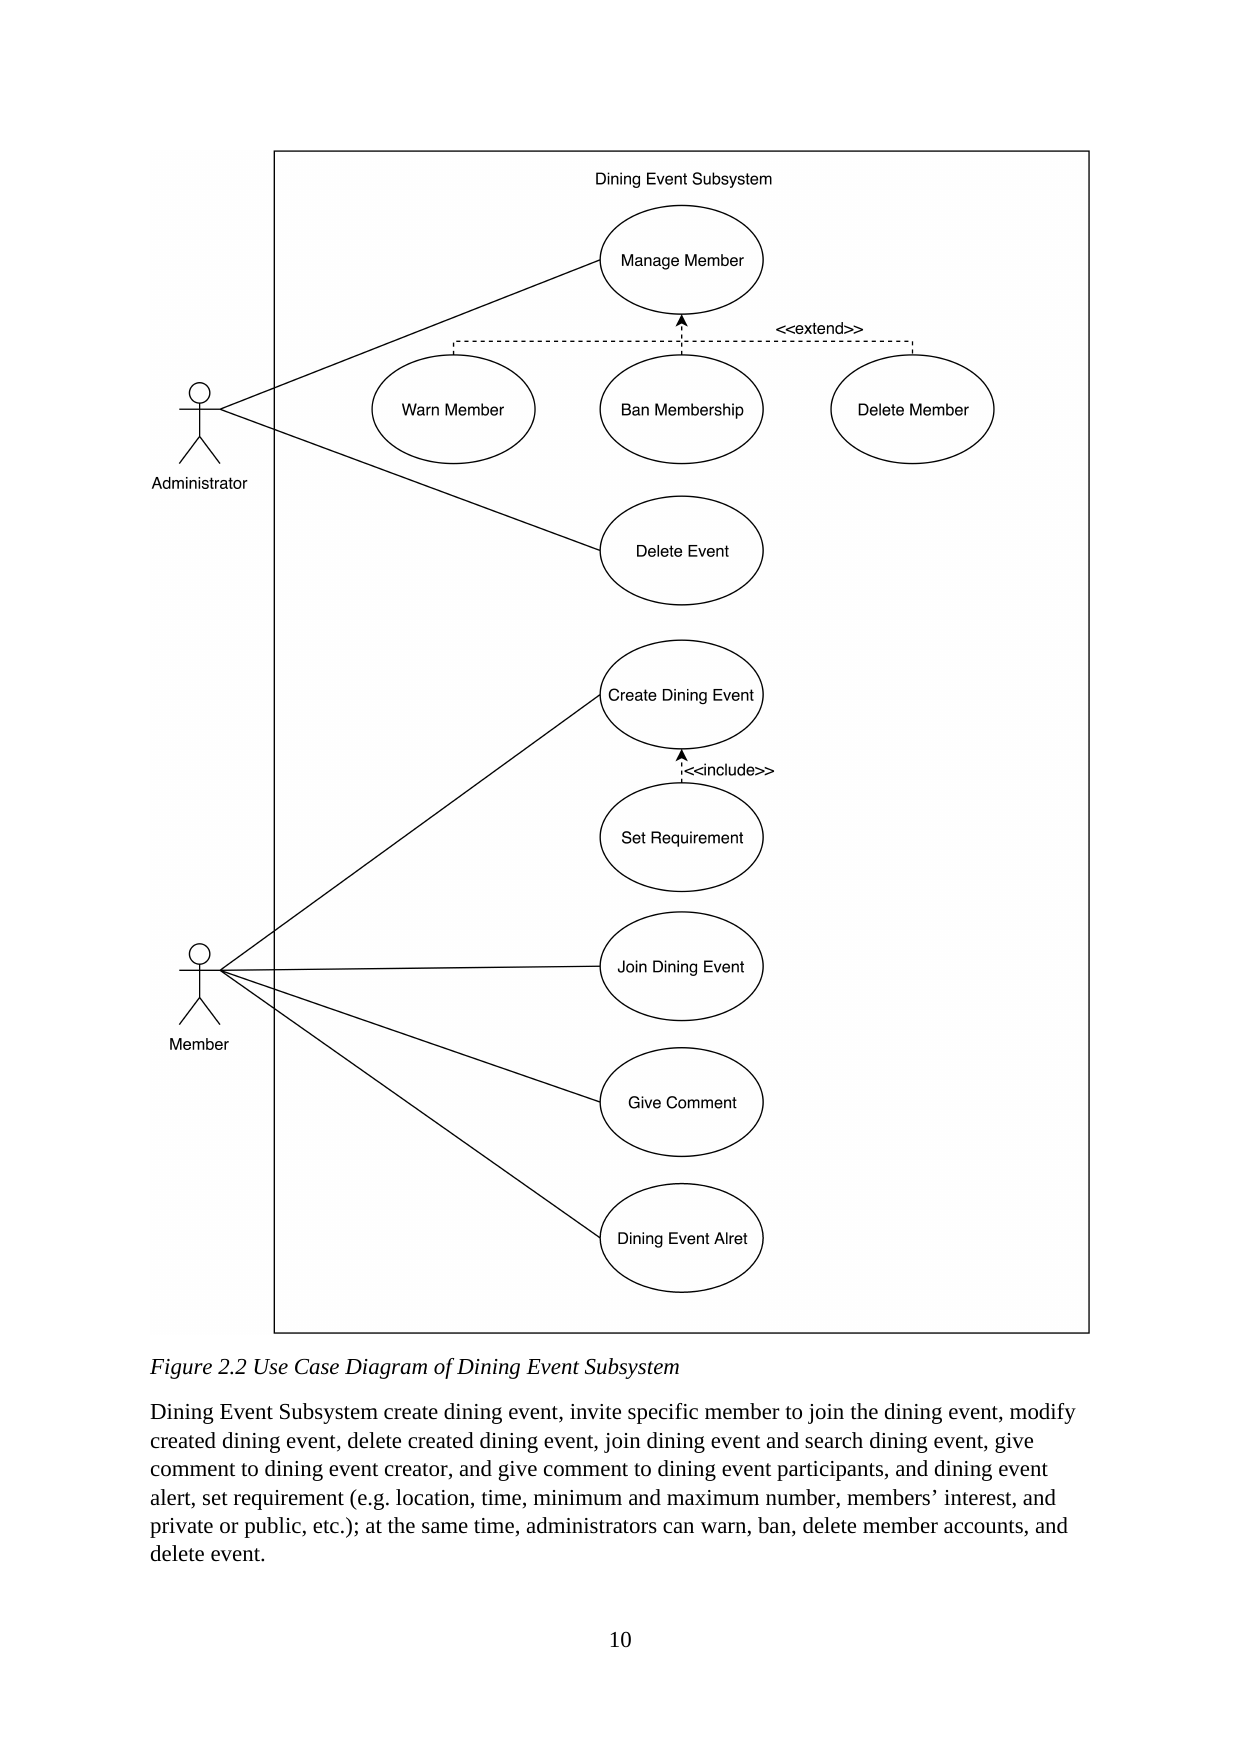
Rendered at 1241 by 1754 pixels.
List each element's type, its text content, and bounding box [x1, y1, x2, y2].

text Dining Event Subsystem create dining event, invite specific member to join the dining event, modify created dining event, delete created dining event, join dining event and search dining event, give comment to dining event creator, and give comment to dining event participants, and dining event alert, set requirement (e.g. location, time, minimum and maximum number, members’ interest, and private or public, etc.); at the same time, administrators can warn, ban, delete member accounts, and delete event. [150, 1398, 1090, 1567]
text Figure 2.2 Use Case Diagram of Dining Event Subsystem [150, 1353, 1090, 1379]
